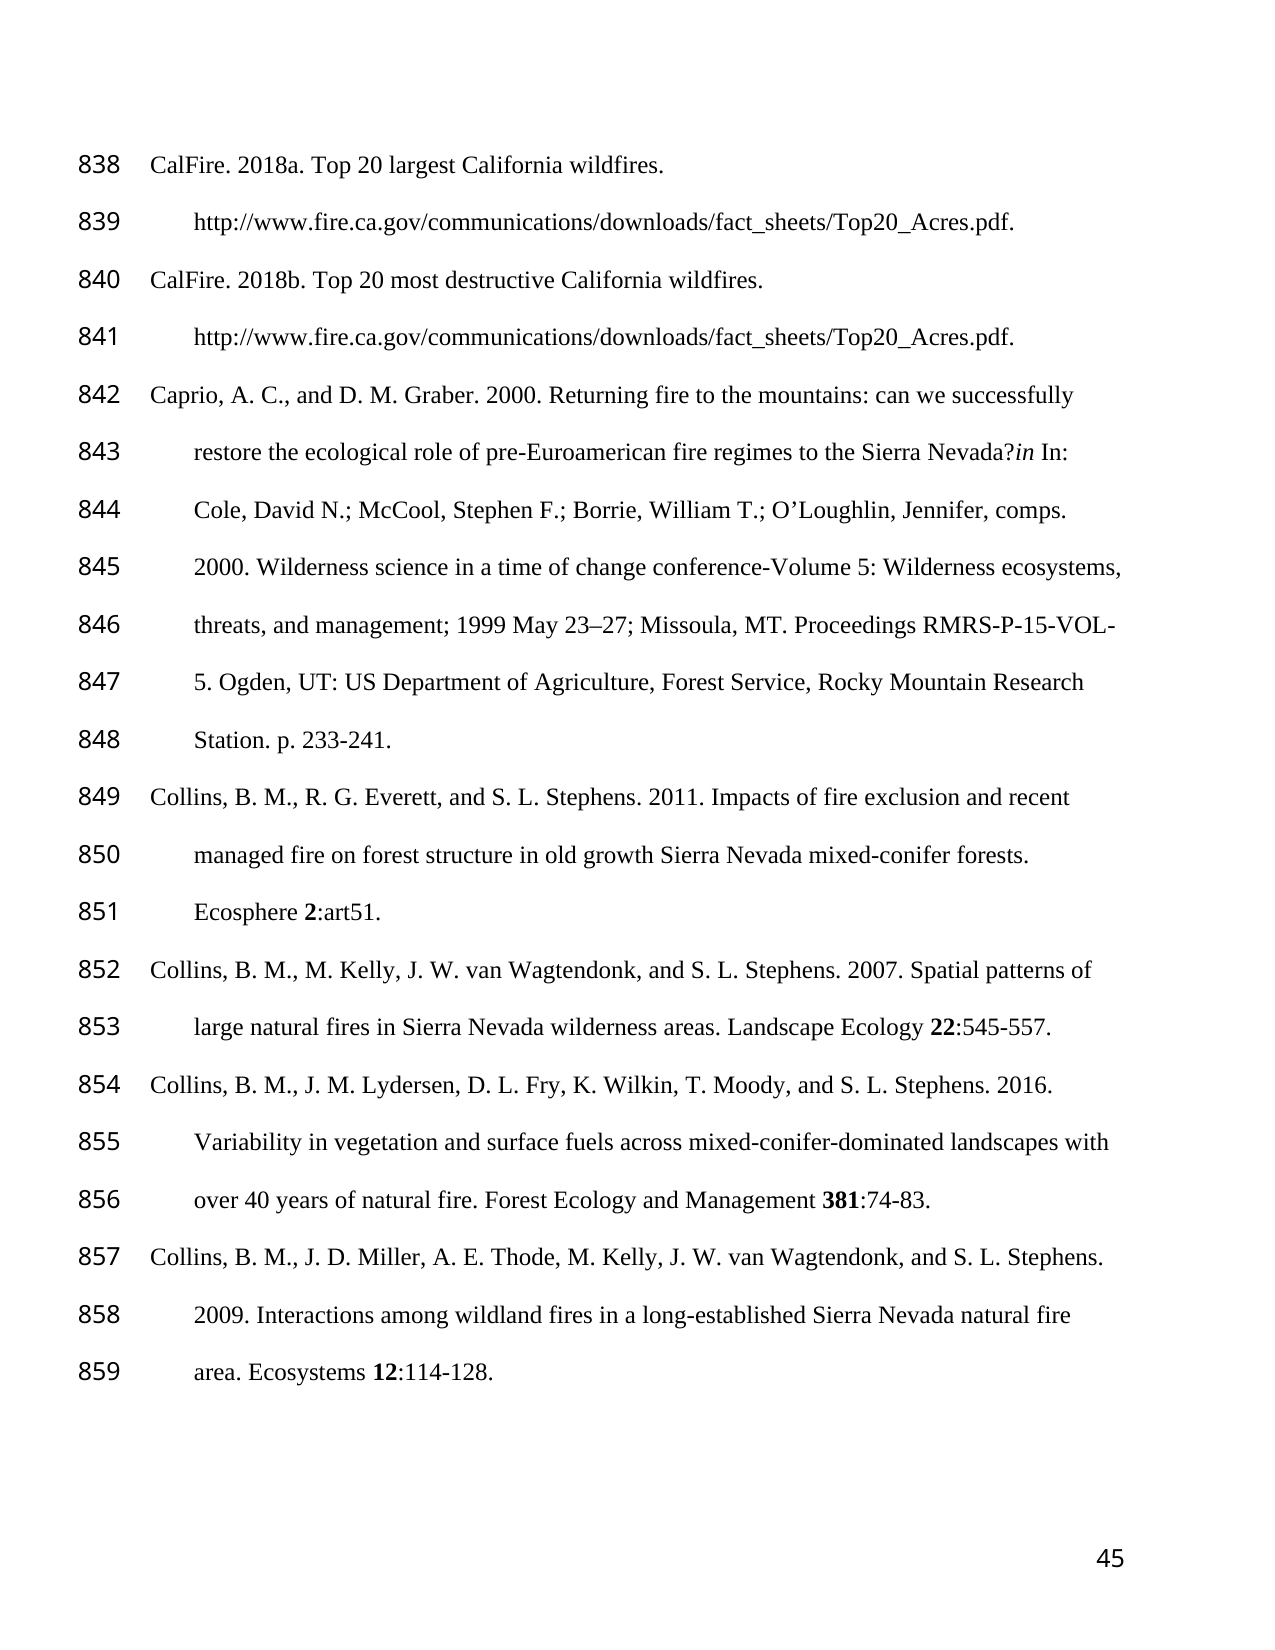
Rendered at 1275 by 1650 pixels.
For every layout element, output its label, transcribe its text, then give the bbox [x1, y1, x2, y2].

text Collins, B. M., M. Kelly, J. W. van Wagtendonk, and S. L. Stephens. 2007. Spatial patterns of large natural fires in Sierra Nevada wilderness areas. Landscape Ecology 22:545-557. [150, 955, 1125, 1041]
text Collins, B. M., J. M. Lydersen, D. L. Fry, K. Wilkin, T. Moody, and S. L. Stephens. 2016. Variability in vegetation and surface fuels across mixed-conifer-dominated landscapes with over 40 years of natural fire. Forest Ecology and Management 381:74-83. [150, 1070, 1125, 1214]
text CalFire. 2018a. Top 20 largest California wildfires. http://www.fire.ca.gov/communications/downloads/fact_sheets/Top20_Acres.pdf. [150, 150, 1125, 236]
text Collins, B. M., J. D. Miller, A. E. Thode, M. Kelly, J. W. van Wagtendonk, and S. L. Stephens. 2009. Interactions among wildland fires in a long-established Sierra Nevada natural fire area. Ecosystems 12:114-128. [150, 1242, 1125, 1386]
text Caprio, A. C., and D. M. Graber. 2000. Returning fire to the mountains: can we successfully restore the ecological role of pre-Euroamerican fire regimes to the Sierra Nevada?in In: Cole, David N.; McCool, Stephen F.; Borrie, William T.; O’Loughlin, Jennifer, comps. 2000. Wilderness science in a time of change conference-Volume 5: Wilderness ecosystems, threats, and management; 1999 May 23–27; Missoula, MT. Proceedings RMRS-P-15-VOL-5. Ogden, UT: US Department of Agriculture, Forest Service, Rocky Mountain Research Station. p. 233-241. [150, 380, 1125, 754]
text CalFire. 2018b. Top 20 most destructive California wildfires. http://www.fire.ca.gov/communications/downloads/fact_sheets/Top20_Acres.pdf. [150, 265, 1125, 351]
text Collins, B. M., R. G. Everett, and S. L. Stephens. 2011. Impacts of fire exclusion and recent managed fire on forest structure in old growth Sierra Nevada mixed-conifer forests. Ecosphere 2:art51. [150, 782, 1125, 926]
